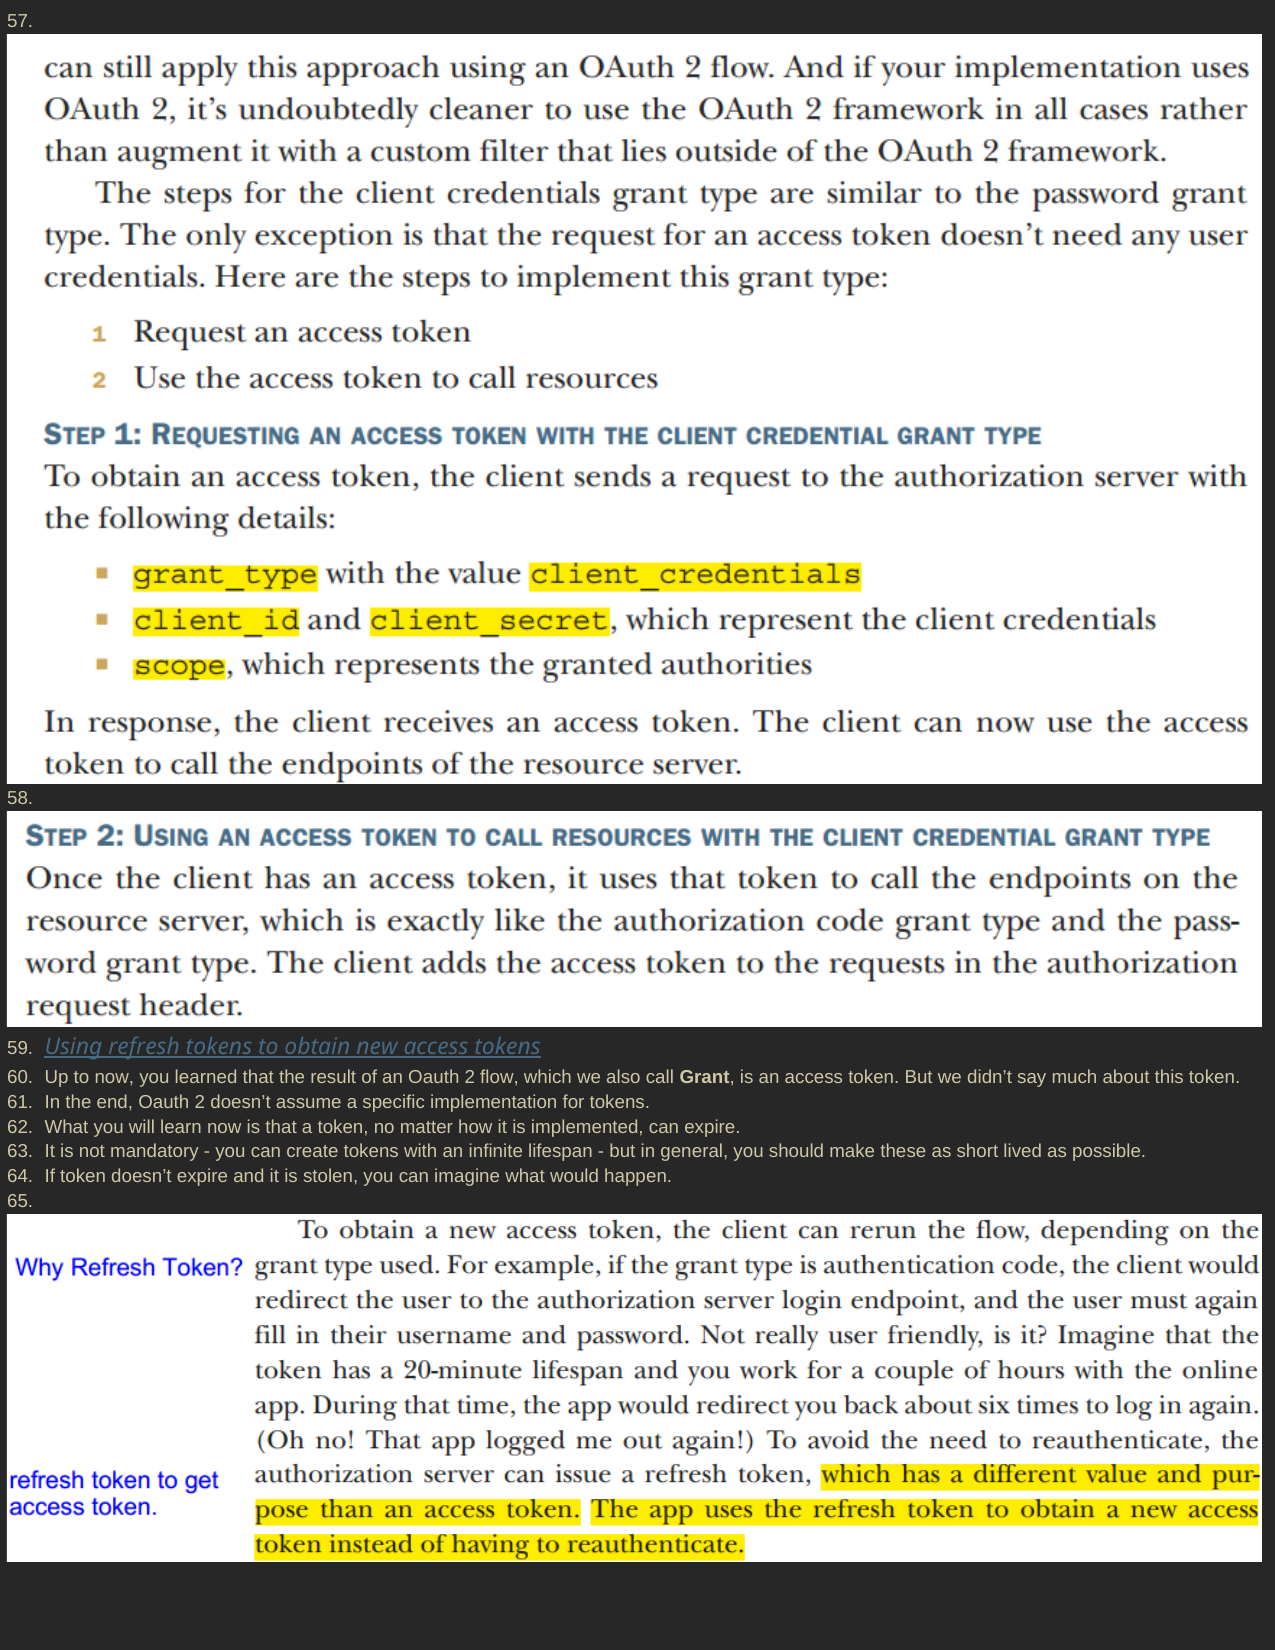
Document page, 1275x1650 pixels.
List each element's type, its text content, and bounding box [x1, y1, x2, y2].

picture [6, 34, 1262, 784]
picture [6, 811, 1262, 1027]
list It is not mandatory - you can create tokens with an infinite lifespan - but in general, you should make these as short lived as possible. [7, 1140, 1255, 1162]
list Up to now, you learned that the result of an Oauth 2 flow, which we also call Grant, is an access token. But we didn’t say much about this token. [7, 1066, 1255, 1087]
list Using refresh tokens to obtain new access tokens [7, 1030, 1255, 1061]
list If token doesn’t expire and it is stolen, you can imagine what would happen. [7, 1165, 1255, 1187]
list In the end, Oauth 2 doesn’t assume a specific implementation for tokens. [7, 1091, 1255, 1112]
picture [6, 1214, 1262, 1562]
list What you will learn now is that a token, no matter how it is implemented, can expire. [7, 1116, 1255, 1137]
